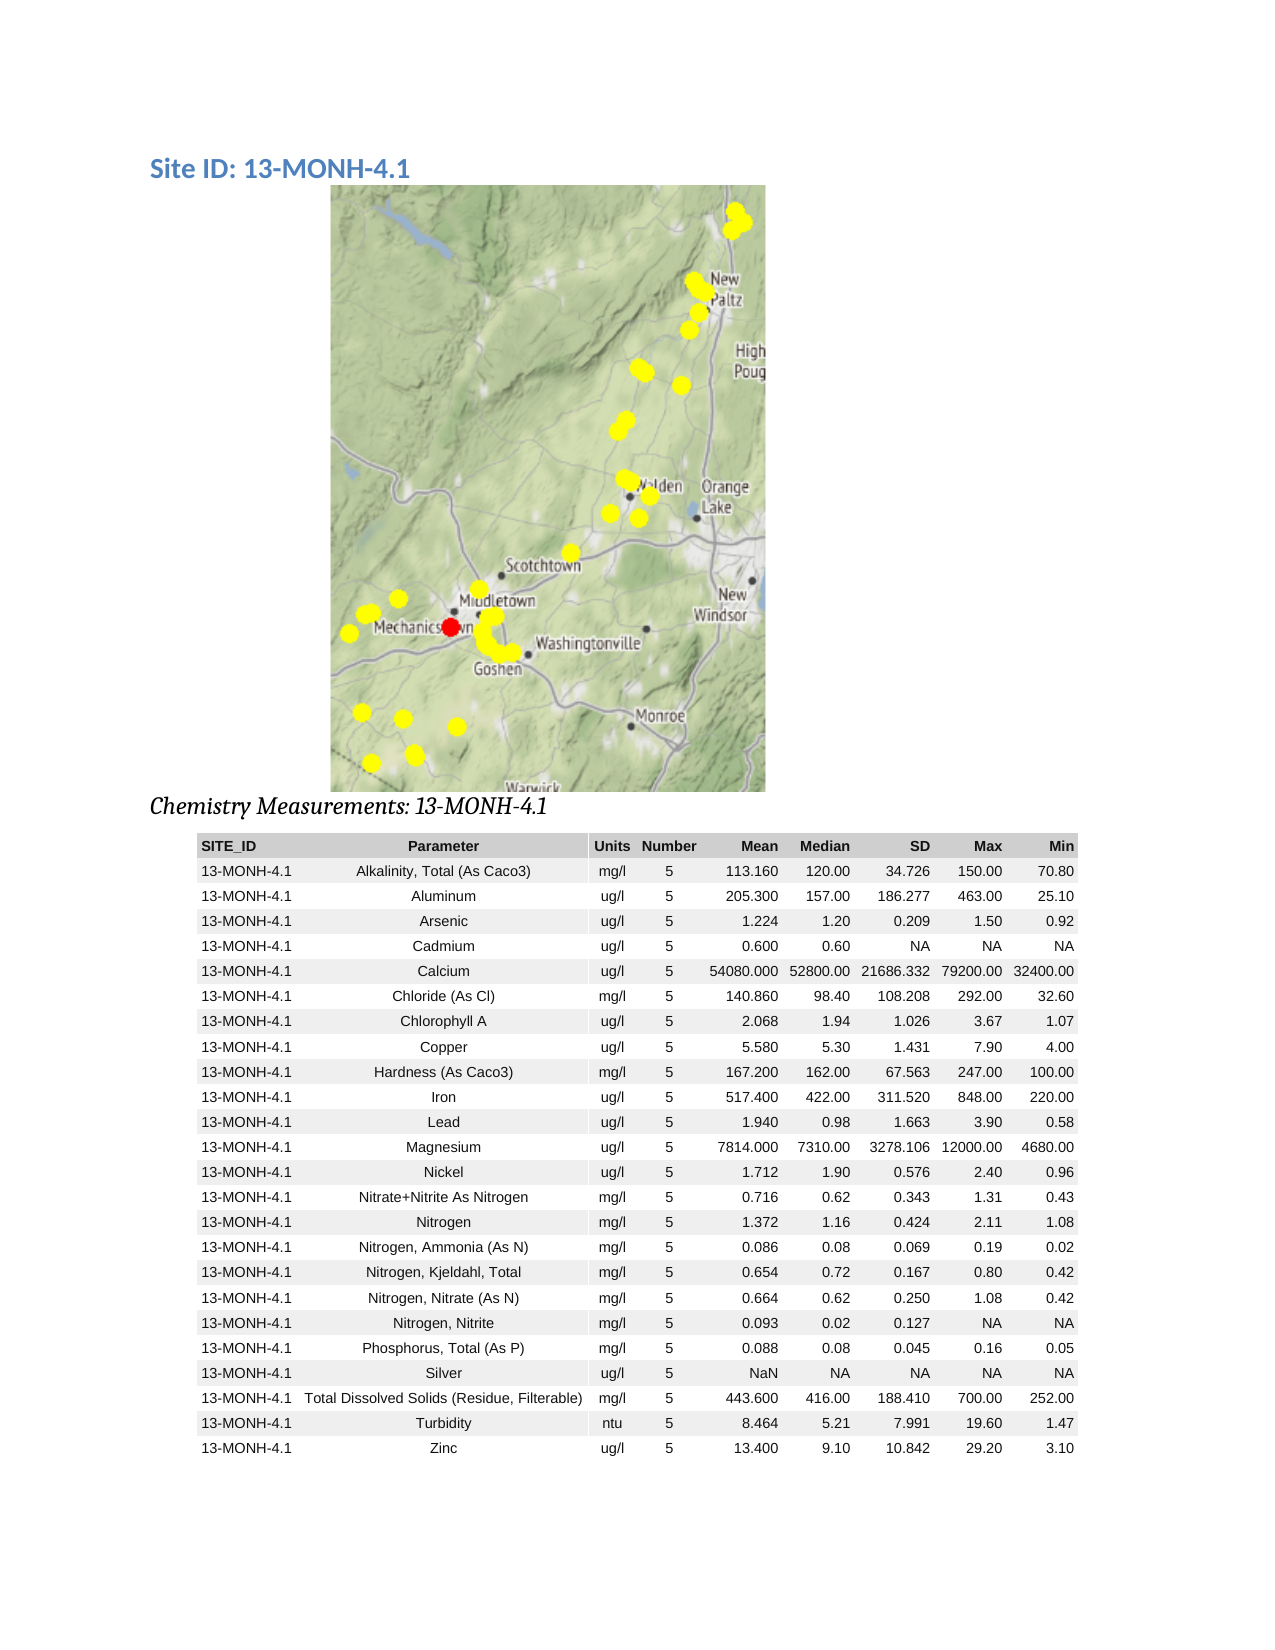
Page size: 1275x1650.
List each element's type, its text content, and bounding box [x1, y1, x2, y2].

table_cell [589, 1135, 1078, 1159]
picture [168, 185, 927, 792]
text Chemistry Measurements: 13-MONH-4.1 [150, 792, 1125, 821]
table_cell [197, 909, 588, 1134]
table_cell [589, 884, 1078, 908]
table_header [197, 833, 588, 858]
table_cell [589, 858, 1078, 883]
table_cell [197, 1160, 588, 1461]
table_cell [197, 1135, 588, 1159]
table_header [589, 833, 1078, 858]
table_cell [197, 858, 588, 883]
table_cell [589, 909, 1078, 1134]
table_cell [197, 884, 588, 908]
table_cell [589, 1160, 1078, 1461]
